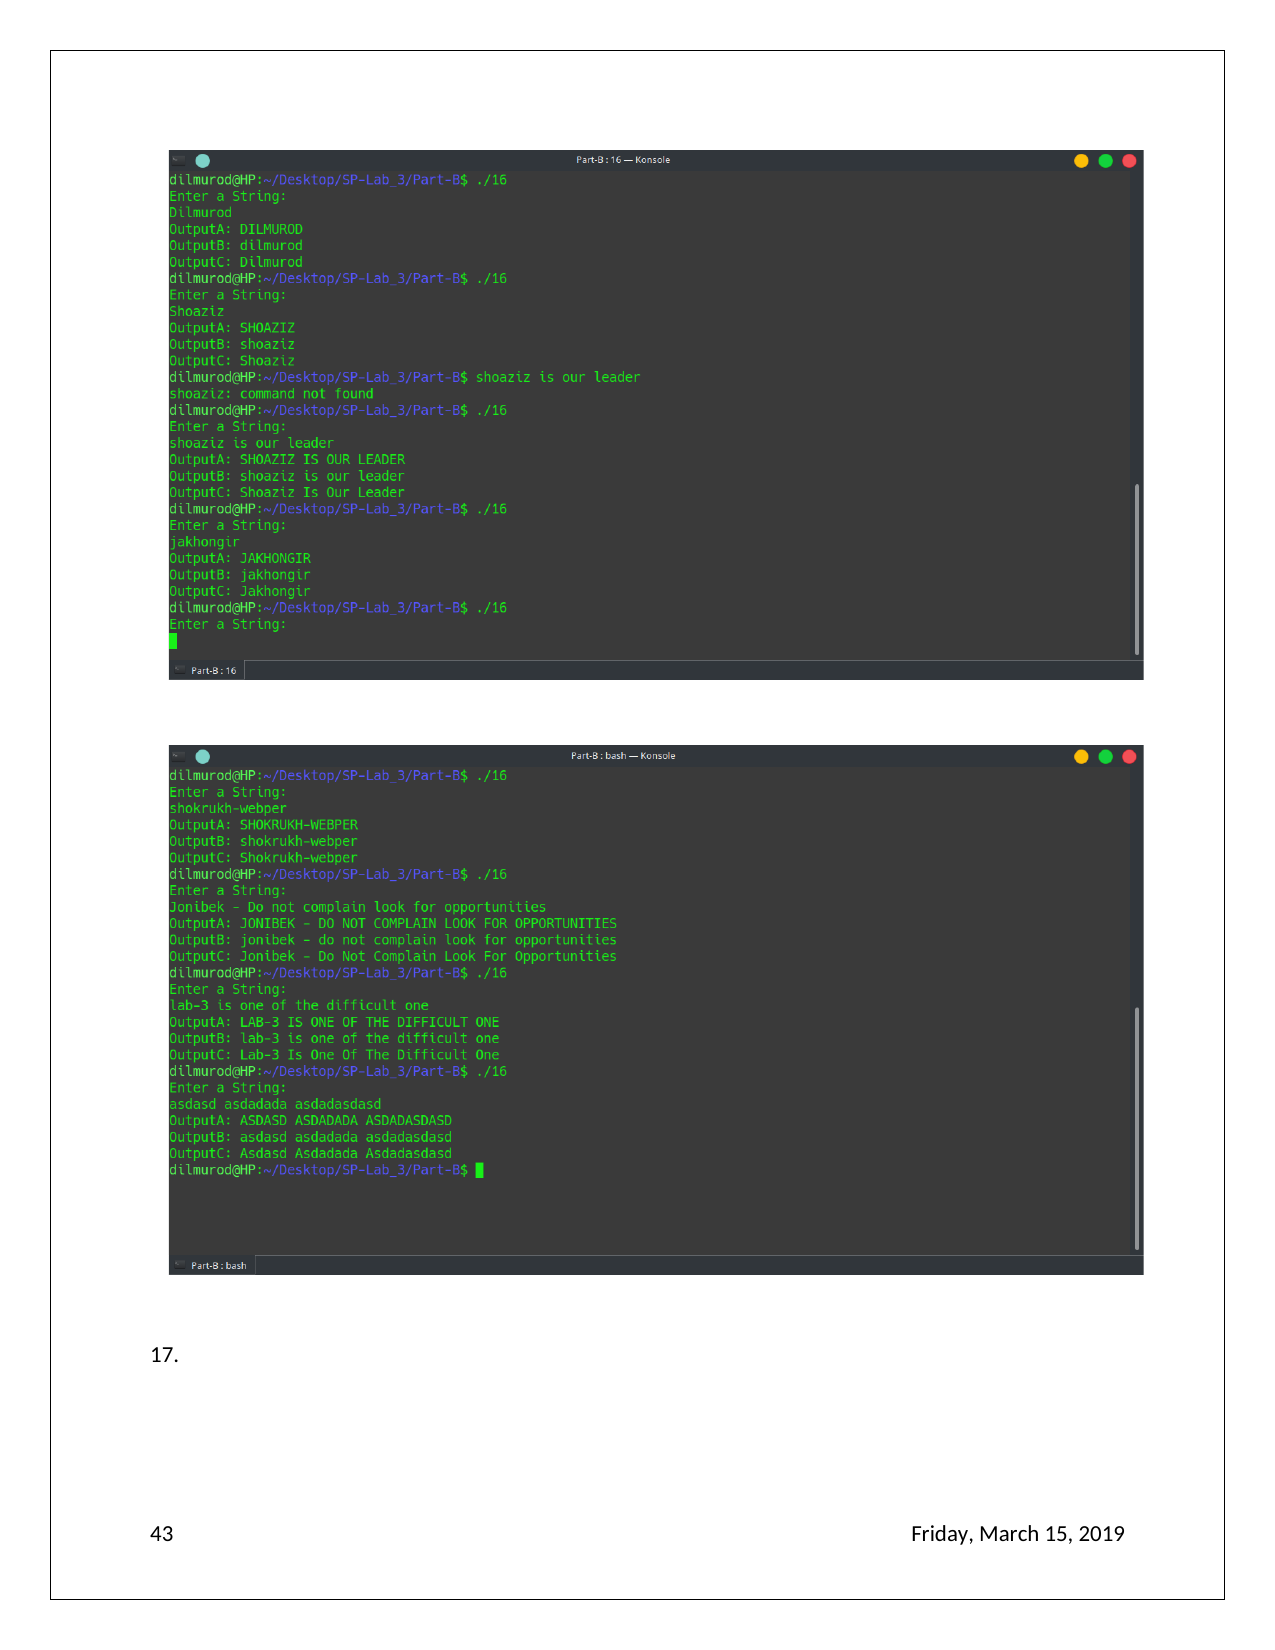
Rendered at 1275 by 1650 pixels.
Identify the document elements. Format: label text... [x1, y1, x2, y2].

text 17. [150, 1341, 1125, 1369]
